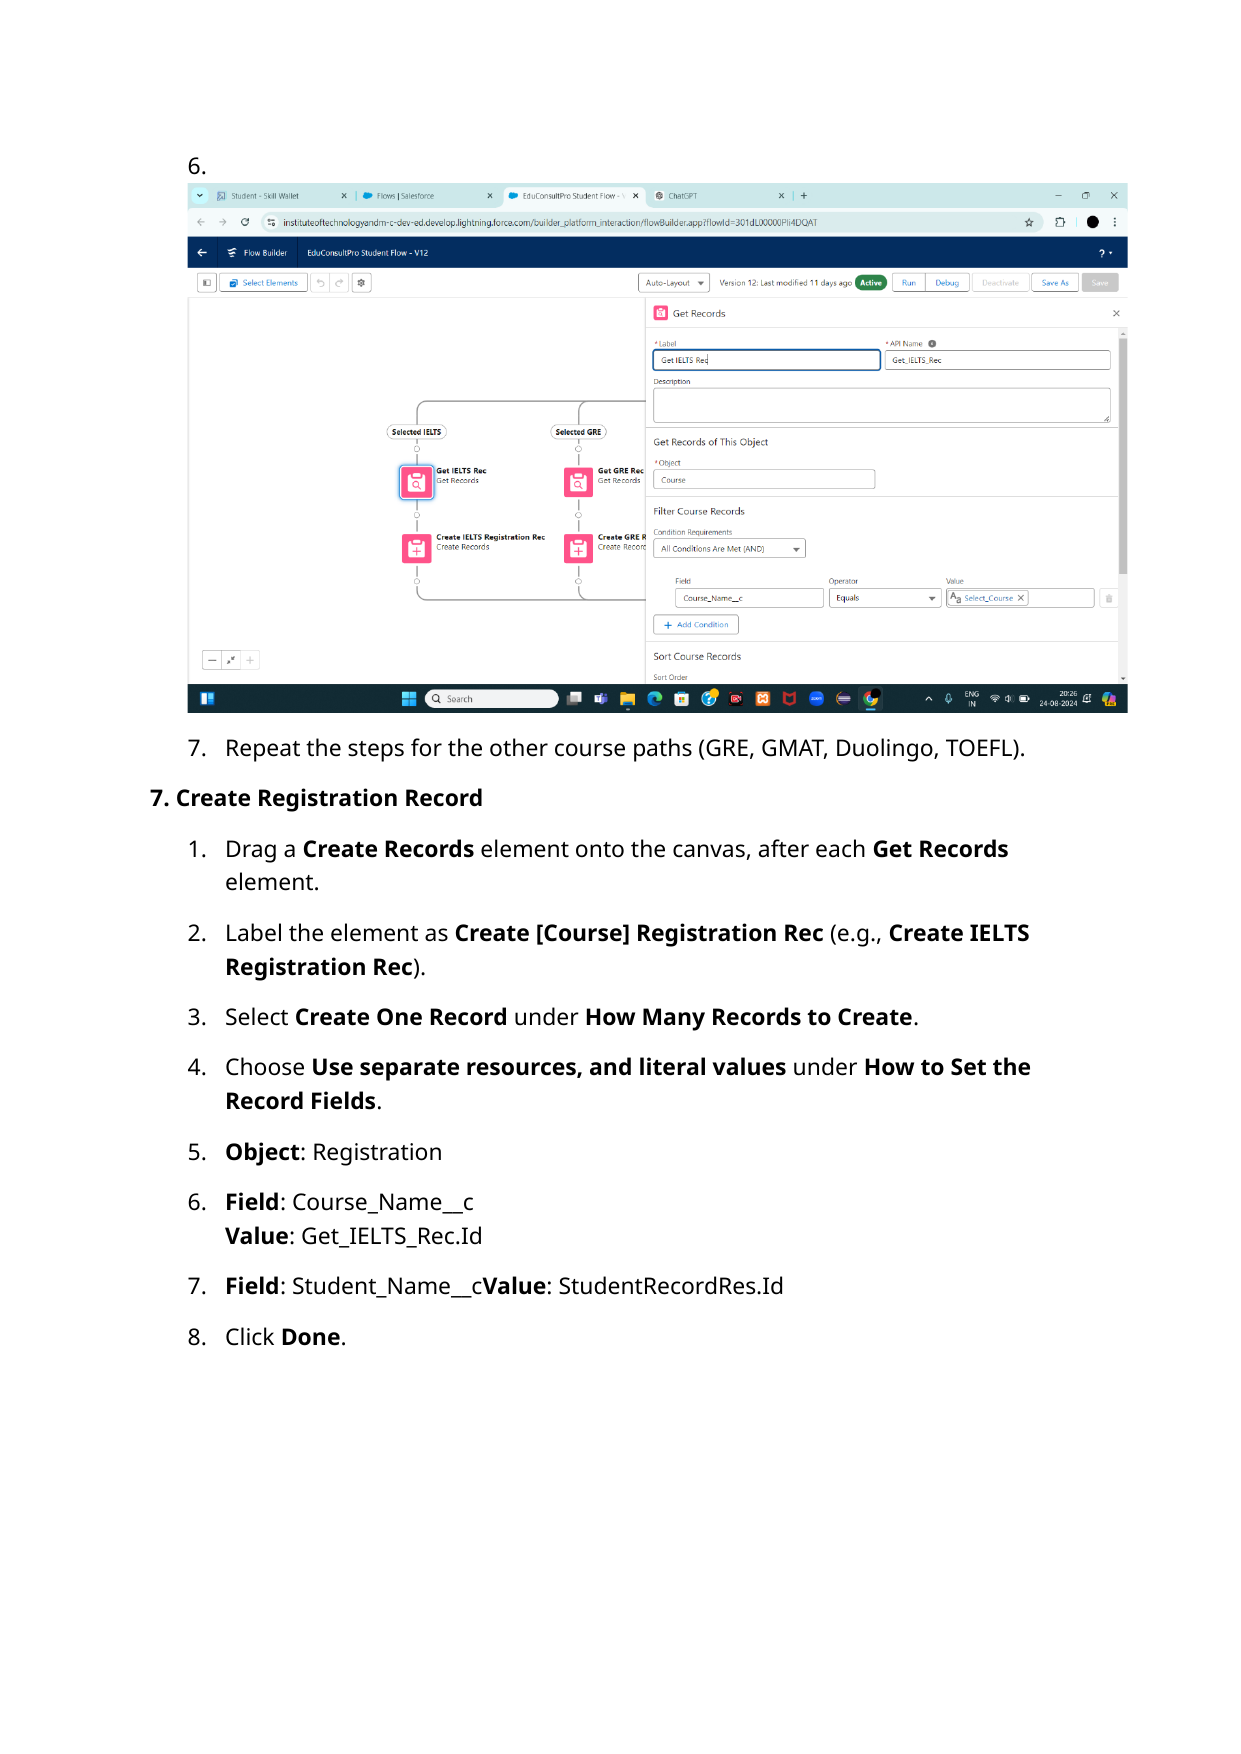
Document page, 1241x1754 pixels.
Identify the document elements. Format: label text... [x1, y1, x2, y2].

list Field: Course_Name__c Value: Get_IELTS_Rec.Id [187, 1186, 1090, 1251]
list Drag a Create Records element onto the canvas, after each Get Records element. [187, 833, 1090, 898]
list Field: Student_Name__cValue: StudentRecordRes.Id [187, 1270, 1090, 1301]
text 7. Create Registration Record [150, 782, 1090, 813]
list Choose Use separate resources, and literal values under How to Set the Record Fields. [187, 1051, 1090, 1116]
list Select Create One Record under How Many Records to Create. [187, 1001, 1090, 1032]
list Repeat the steps for the other course paths (GRE, GMAT, Duolingo, TOEFL). [187, 732, 1090, 763]
list Object: Registration [187, 1136, 1090, 1167]
list Label the element as Create [Course] Registration Rec (e.g., Create IELTS Registration Rec). [187, 917, 1090, 982]
picture [187, 183, 1128, 713]
list Click Done. [187, 1321, 1090, 1352]
